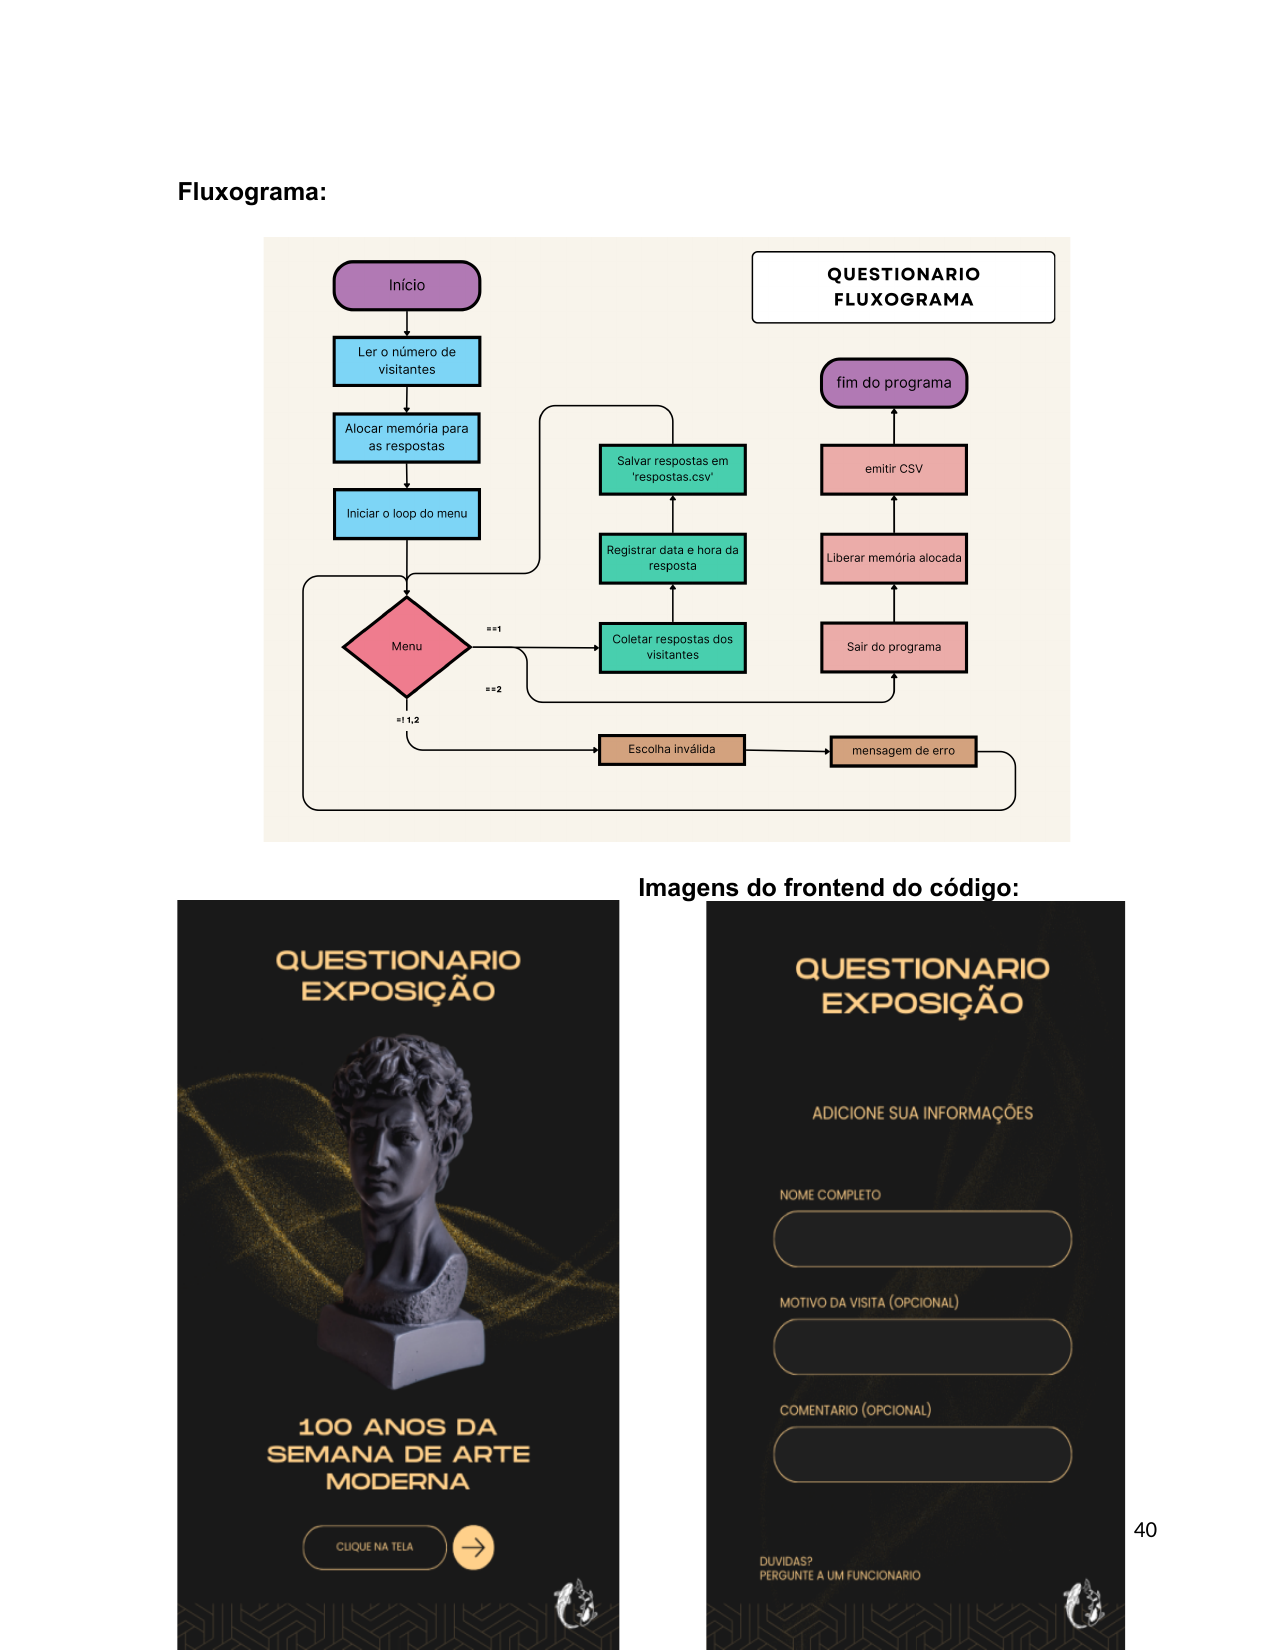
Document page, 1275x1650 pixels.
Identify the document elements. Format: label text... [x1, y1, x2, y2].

text Imagens do frontend do código: [177, 873, 1157, 901]
picture [706, 901, 1125, 1650]
picture [177, 900, 620, 1650]
text Fluxograma: [177, 177, 1157, 206]
